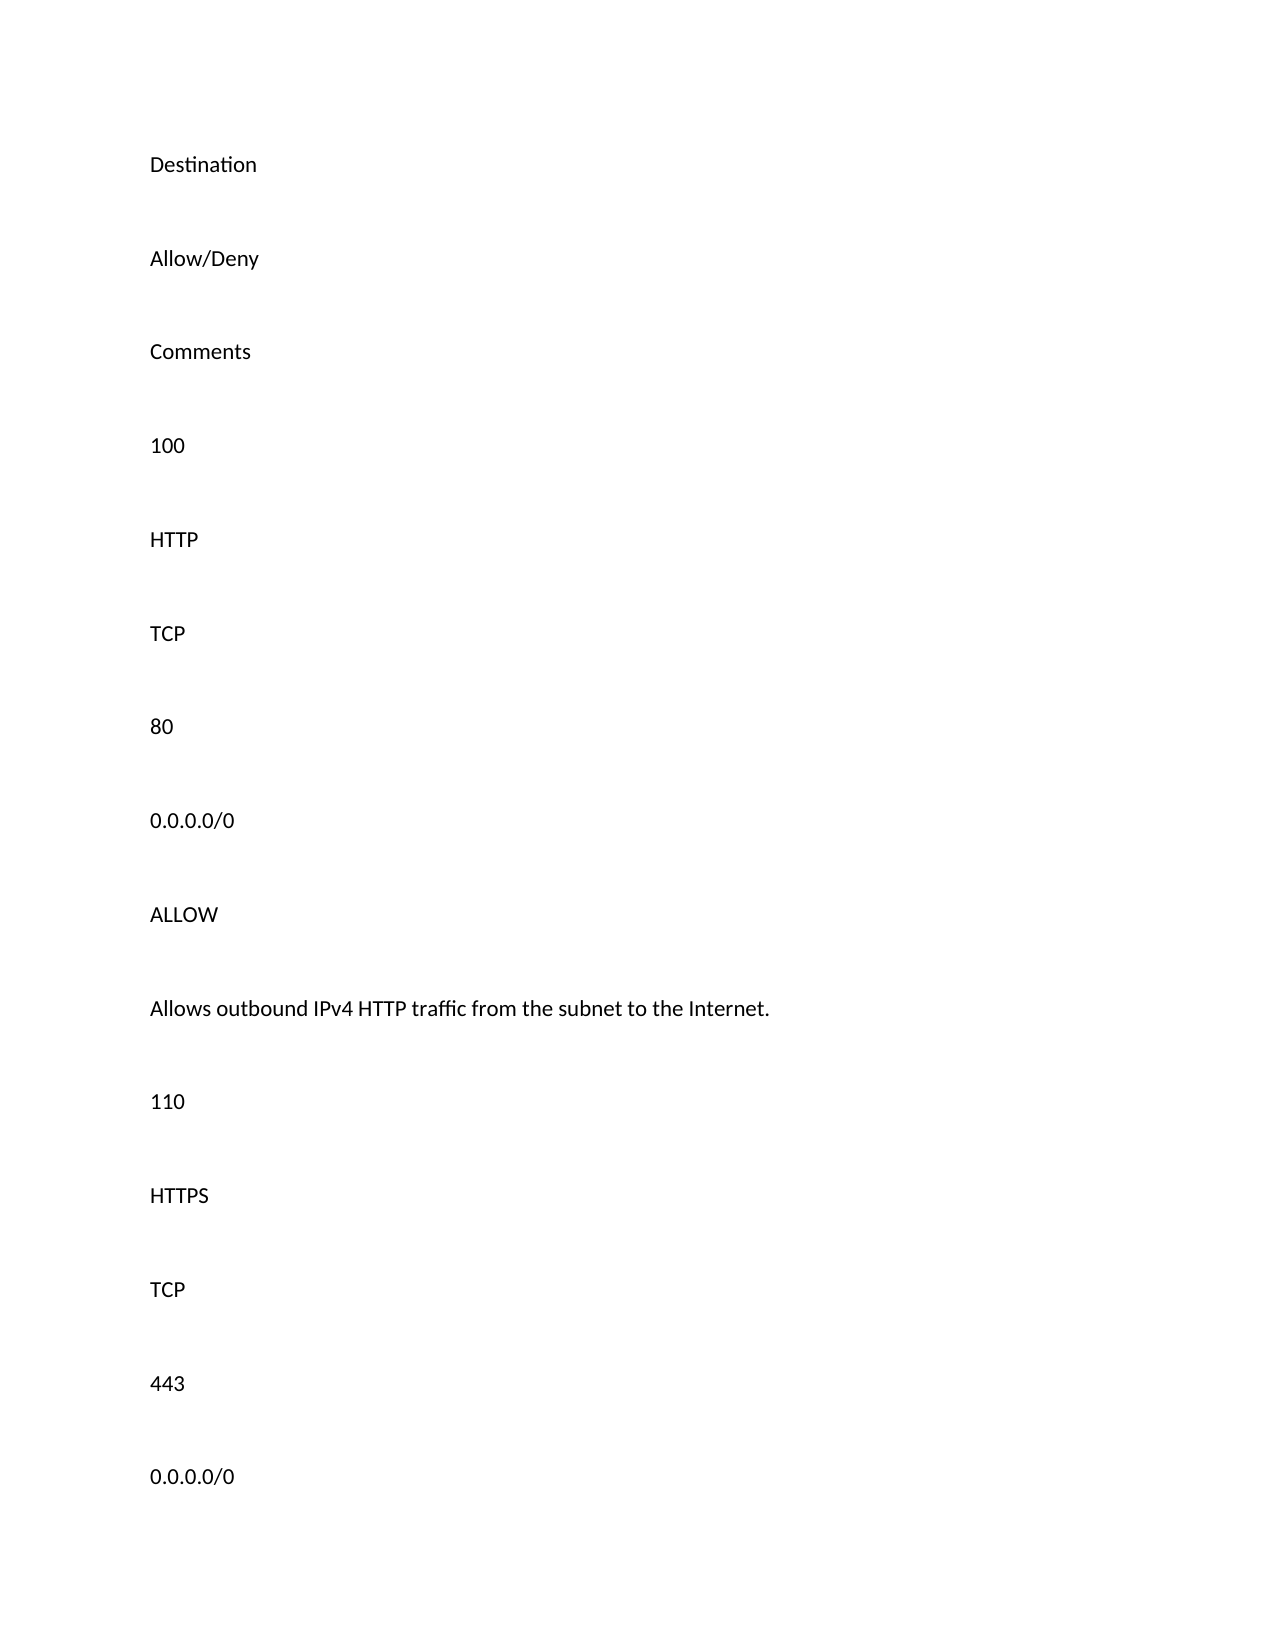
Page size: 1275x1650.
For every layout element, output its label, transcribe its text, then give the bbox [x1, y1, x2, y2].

text Allows outbound IPv4 HTTP traffic from the subnet to the Internet. [150, 994, 1125, 1022]
text HTTPS [150, 1181, 1125, 1209]
text 0.0.0.0/0 [150, 1462, 1125, 1491]
text ALLOW [150, 900, 1125, 928]
text Comments [150, 337, 1125, 366]
text Allow/Deny [150, 244, 1125, 272]
text 443 [150, 1369, 1125, 1397]
text 100 [150, 431, 1125, 459]
text Destination [150, 150, 1125, 178]
text TCP [150, 619, 1125, 647]
text 0.0.0.0/0 [150, 806, 1125, 834]
text 80 [150, 712, 1125, 741]
text TCP [150, 1275, 1125, 1303]
text HTTP [150, 525, 1125, 553]
text 110 [150, 1087, 1125, 1116]
